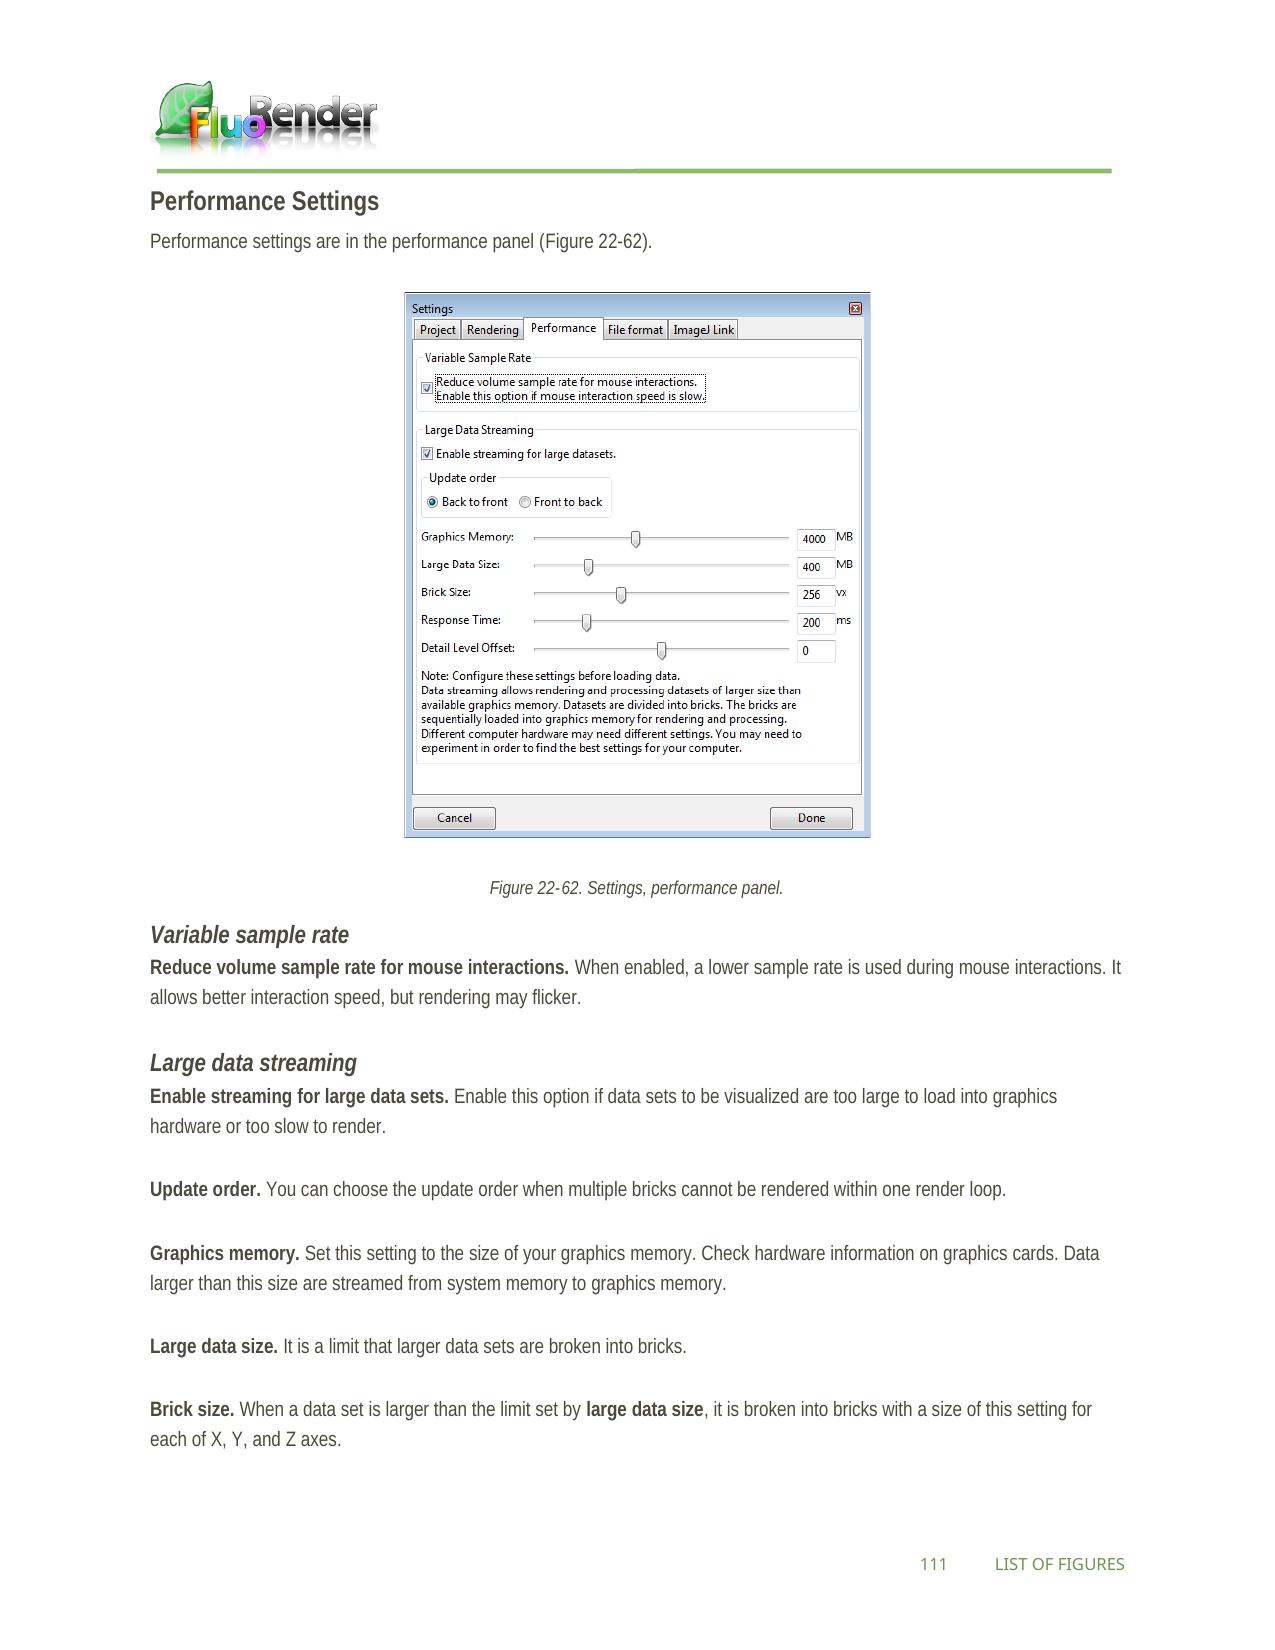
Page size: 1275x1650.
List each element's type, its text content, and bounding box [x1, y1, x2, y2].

subtitle Large data streaming [150, 1048, 1125, 1077]
subtitle Variable sample rate [150, 919, 1125, 948]
text Graphics memory. Set this setting to the size of your graphics memory. Check hardware information on graphics cards. Data larger than this size are streamed from system memory to graphics memory. [150, 1241, 1125, 1294]
text Brick size. When a data set is larger than the limit set by large data size, it is broken into bricks with a size of this setting for each of X, Y, and Z axes. [150, 1397, 1125, 1451]
text Update order. You can choose the update order when multiple bricks cannot be rendered within one render loop. [150, 1177, 1125, 1201]
picture [150, 75, 379, 162]
picture [404, 292, 871, 838]
subtitle Performance Settings [150, 185, 1125, 216]
text Reduce volume sample rate for mouse interactions. When enabled, a lower sample rate is used during mouse interactions. It allows better interaction speed, but rendering may flicker. [150, 955, 1125, 1009]
text Enable streaming for large data sets. Enable this option if data sets to be visualized are too large to load into graphics hardware or too slow to render. [150, 1084, 1125, 1138]
text Large data size. It is a limit that larger data sets are broken into bricks. [150, 1334, 1125, 1358]
